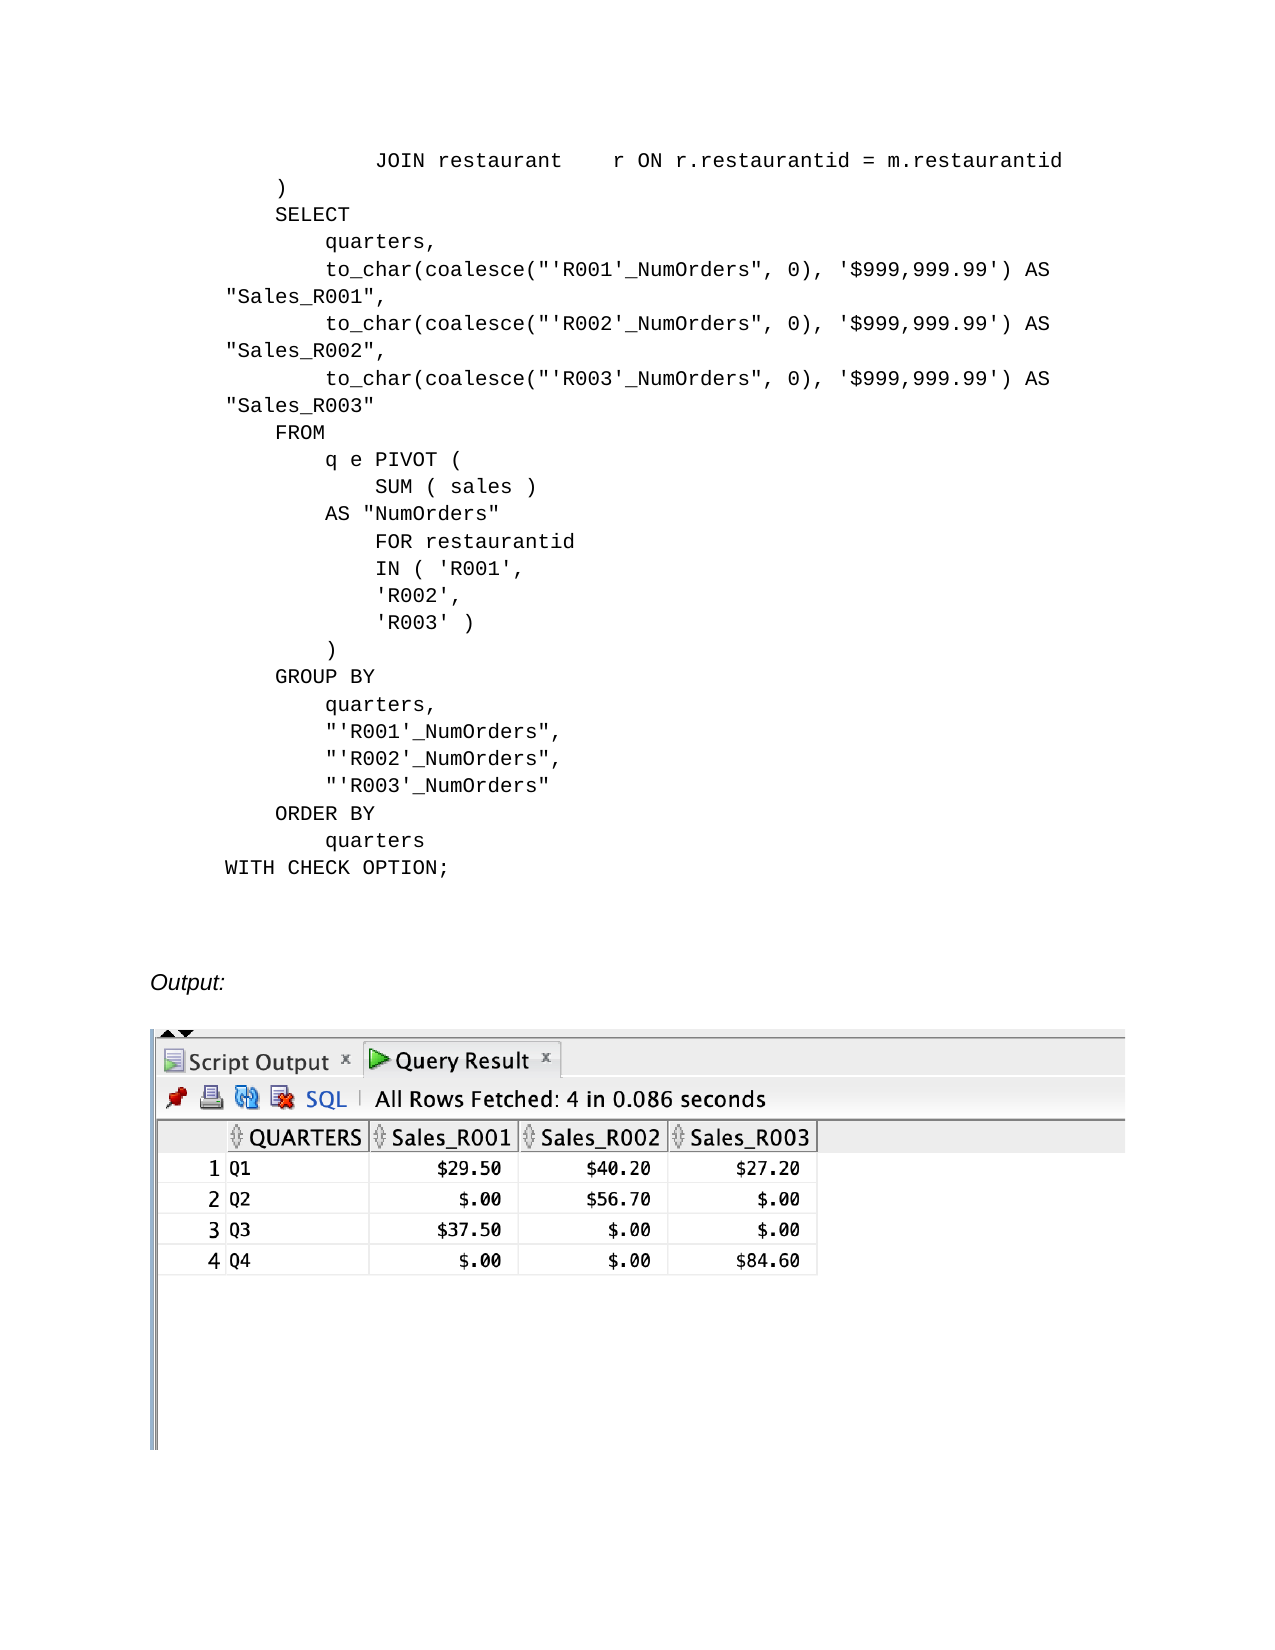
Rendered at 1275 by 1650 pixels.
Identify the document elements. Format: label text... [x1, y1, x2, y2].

text quarters, [225, 232, 1125, 255]
text FROM [225, 422, 1125, 446]
text "'R003'_NumOrders" [225, 775, 1125, 799]
text to_char(coalesce("'R002'_NumOrders", 0), '$999,999.99') AS "Sales_R002", [225, 313, 1125, 364]
text "'R001'_NumOrders", [225, 721, 1125, 744]
text WITH CHECK OPTION; [225, 857, 1125, 881]
text quarters [225, 830, 1125, 853]
picture [150, 1029, 1125, 1450]
text SUM ( sales ) [225, 476, 1125, 500]
text ) [225, 639, 1125, 663]
text IN ( 'R001', [225, 558, 1125, 581]
text ORDER BY [225, 802, 1125, 826]
text 'R002', [225, 585, 1125, 609]
text Output: [150, 969, 1125, 995]
text to_char(coalesce("'R001'_NumOrders", 0), '$999,999.99') AS "Sales_R001", [225, 259, 1125, 309]
text quarters, [225, 694, 1125, 717]
text to_char(coalesce("'R003'_NumOrders", 0), '$999,999.99') AS "Sales_R003" [225, 367, 1125, 418]
text JOIN restaurant r ON r.restaurantid = m.restaurantid [225, 150, 1125, 174]
text "'R002'_NumOrders", [225, 748, 1125, 772]
text FOR restaurantid [225, 531, 1125, 554]
text GROUP BY [225, 667, 1125, 690]
text q e PIVOT ( [225, 449, 1125, 473]
text AS "NumOrders" [225, 503, 1125, 527]
text SELECT [225, 204, 1125, 228]
text ) [225, 177, 1125, 201]
text 'R003' ) [225, 612, 1125, 636]
